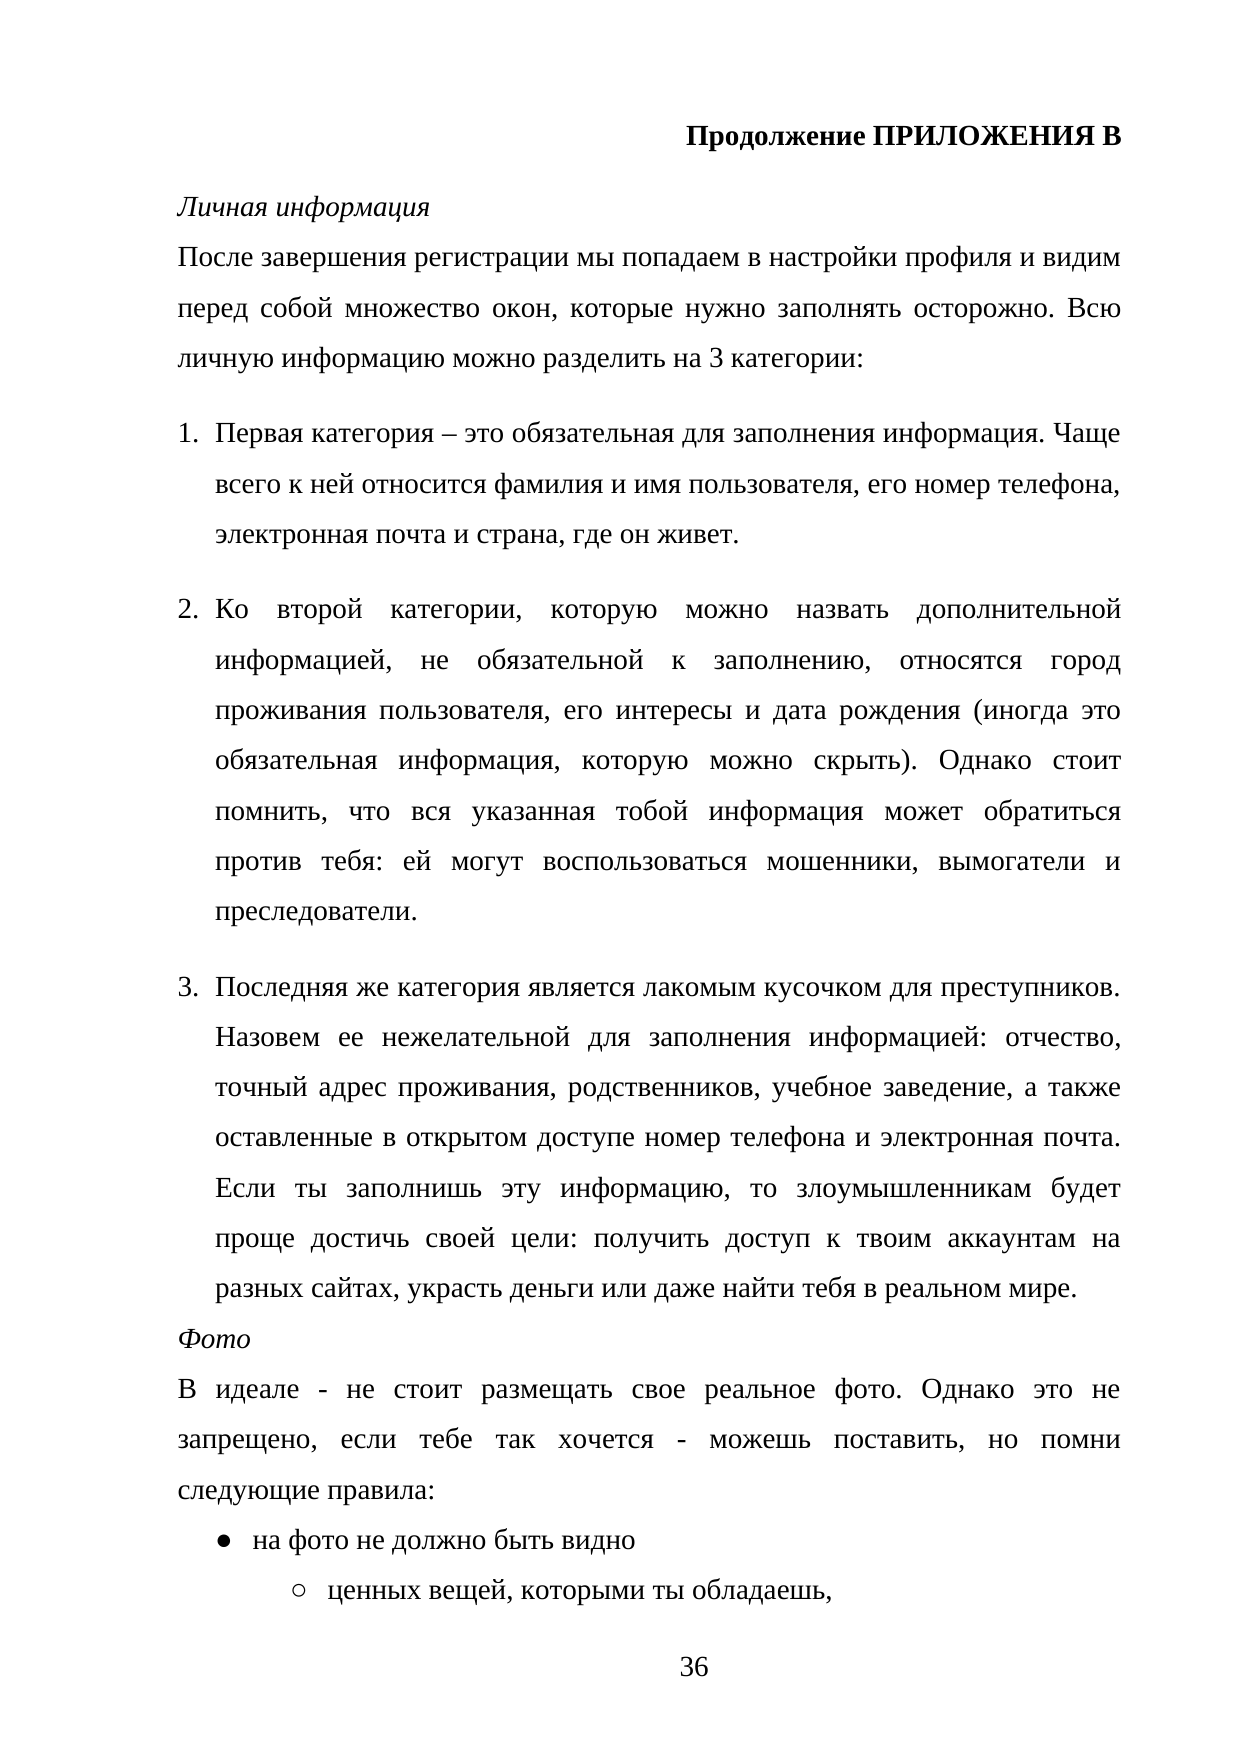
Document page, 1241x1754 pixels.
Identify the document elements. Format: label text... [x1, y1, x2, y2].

text В идеале - не стоит размещать свое реальное фото. Однако это не запрещено, если тебе так хочется - можешь поставить, но помни следующие правила: [177, 1371, 1122, 1505]
text Фото [177, 1321, 1122, 1354]
list на фото не должно быть видно [215, 1522, 1122, 1556]
text 1. Первая категория – это обязательная для заполнения информация. Чаще всего к ней относится фамилия и имя пользователя, его номер телефона, электронная почта и страна, где он живет. [177, 416, 1122, 550]
text 2. Ко второй категории, которую можно назвать дополнительной информацией, не обязательной к заполнению, относятся город проживания пользователя, его интересы и дата рождения (иногда это обязательная информация, которую можно скрыть). Однако стоит помнить, что вся указанная тобой информация может обратиться против тебя: ей могут воспользоваться мошенники, вымогатели и преследователи. [177, 591, 1122, 927]
list ценных вещей, которыми ты обладаешь, [290, 1572, 1122, 1606]
text 3. Последняя же категория является лакомым кусочком для преступников. Назовем ее нежелательной для заполнения информацией: отчество, точный адрес проживания, родственников, учебное заведение, а также оставленные в открытом доступе номер телефона и электронная почта. Если ты заполнишь эту информацию, то злоумышленникам будет проще достичь своей цели: получить доступ к твоим аккаунтам на разных сайтах, украсть деньги или даже найти тебя в реальном мире. [177, 969, 1122, 1304]
text После завершения регистрации мы попадаем в настройки профиля и видим перед собой множество окон, которые нужно заполнять осторожно. Всю личную информацию можно разделить на 3 категории: [177, 239, 1122, 374]
text Продолжение ПРИЛОЖЕНИЯ В [177, 118, 1122, 152]
text Личная информация [177, 189, 1122, 223]
